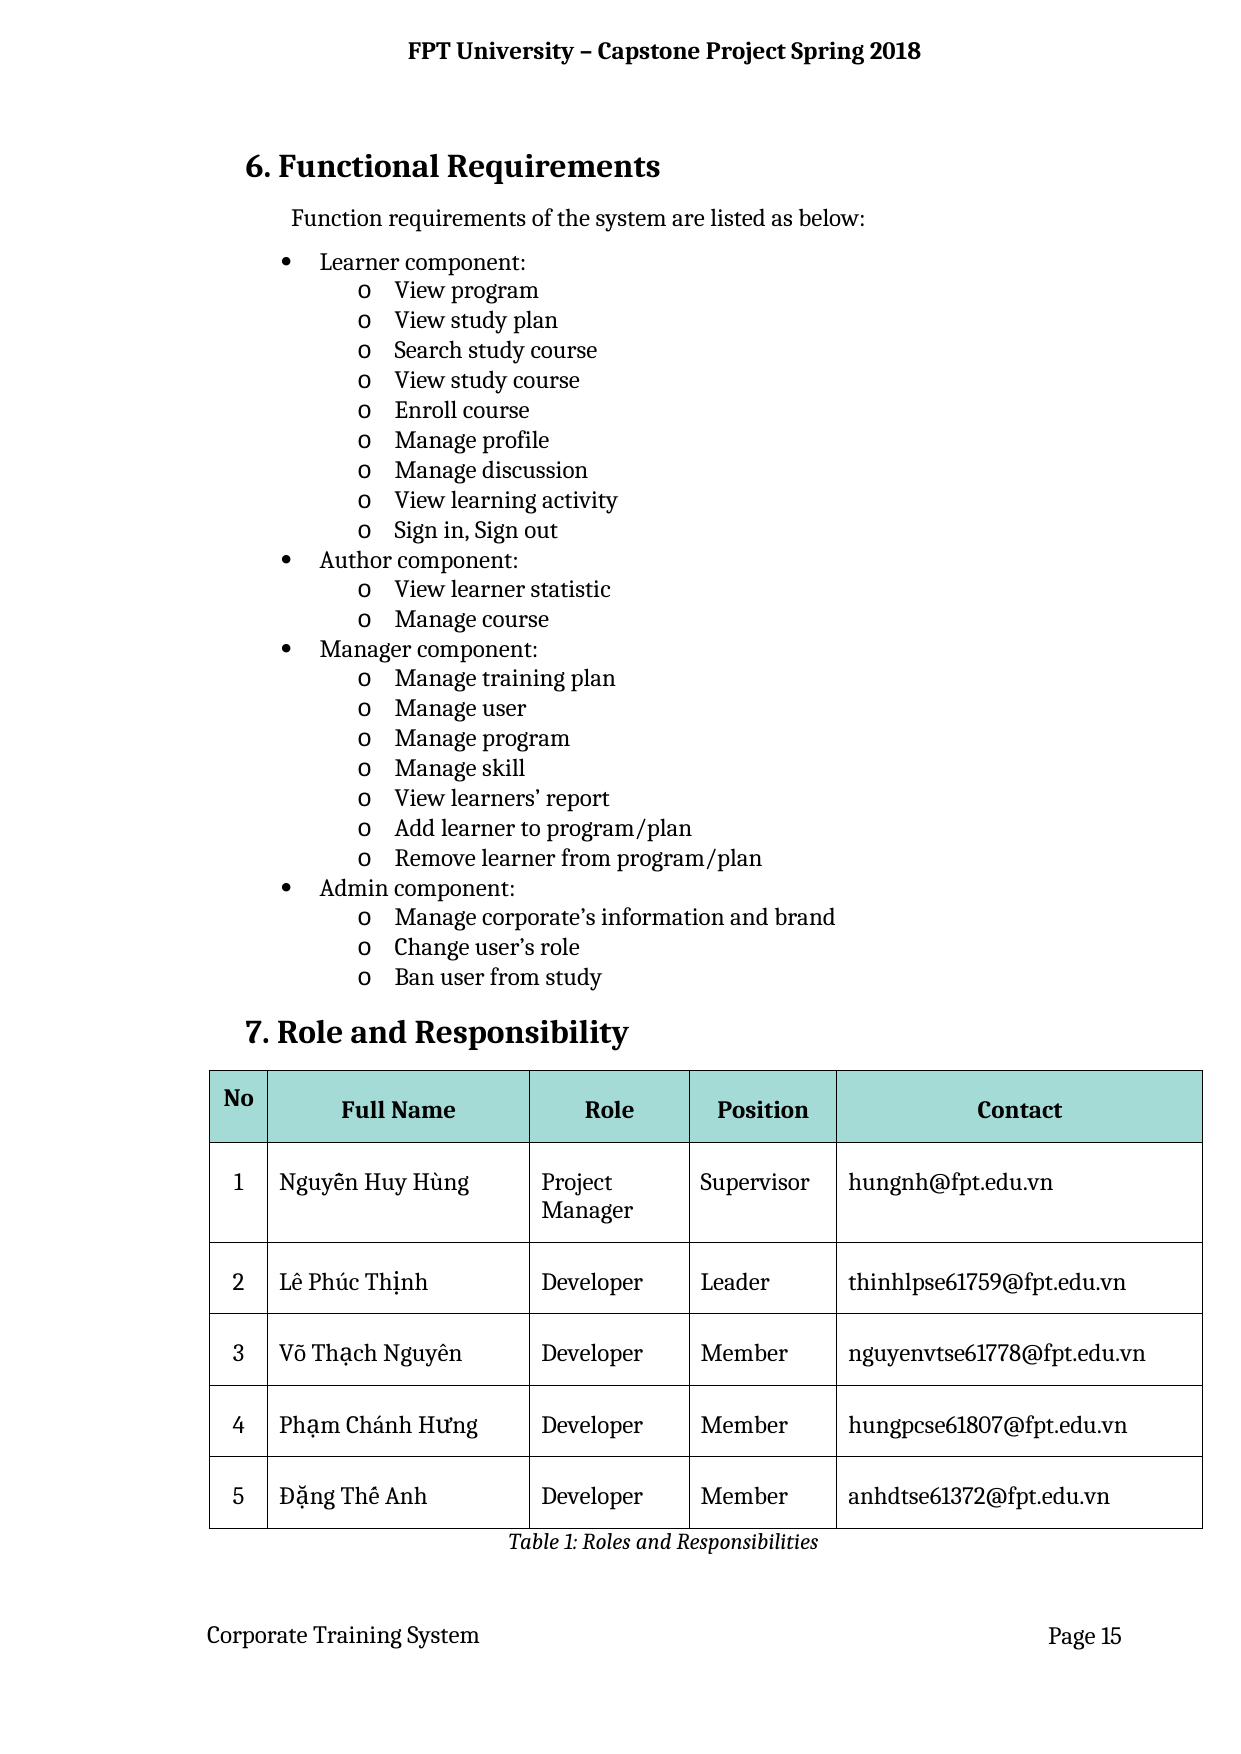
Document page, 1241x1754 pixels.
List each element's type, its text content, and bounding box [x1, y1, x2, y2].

list Enroll course [357, 396, 1122, 426]
table_cell hungnh@fpt.edu.vn [837, 1143, 1202, 1242]
table_header Full Name [268, 1071, 529, 1142]
table_cell Đặng Thế Anh [268, 1457, 529, 1528]
table_cell 3 [210, 1314, 267, 1385]
list Admin component: [282, 874, 1122, 903]
list Manage corporate’s information and brand [357, 903, 1122, 933]
table_cell Lê Phúc Thịnh [268, 1243, 529, 1313]
table_cell Leader [690, 1243, 836, 1313]
table_cell thinhlpse61759@fpt.edu.vn [837, 1243, 1202, 1313]
table_cell anhdtse61372@fpt.edu.vn [837, 1457, 1202, 1528]
list Manage discussion [357, 456, 1122, 486]
list Manage training plan [357, 664, 1122, 694]
table_cell Member [690, 1314, 836, 1385]
table_cell Developer [530, 1386, 689, 1456]
list Author component: [282, 546, 1122, 575]
table_cell 2 [210, 1243, 267, 1313]
list Search study course [357, 336, 1122, 366]
table_header Contact [837, 1071, 1202, 1142]
list Manager component: [282, 635, 1122, 664]
list Remove learner from program/plan [357, 844, 1122, 874]
table_cell Developer [530, 1457, 689, 1528]
subtitle 6. Functional Requirements [245, 148, 1124, 186]
table_cell Member [690, 1386, 836, 1456]
list Add learner to program/plan [357, 814, 1122, 844]
table_cell Supervisor [690, 1143, 836, 1242]
table_cell hungpcse61807@fpt.edu.vn [837, 1386, 1202, 1456]
list Change user’s role [357, 933, 1122, 963]
list Manage course [357, 605, 1122, 635]
table_cell 5 [210, 1457, 267, 1528]
list Manage profile [357, 426, 1122, 456]
list Manage user [357, 694, 1122, 724]
list Sign in, Sign out [357, 516, 1122, 546]
table_cell Phạm Chánh Hưng [268, 1386, 529, 1456]
table_cell Developer [530, 1314, 689, 1385]
list Manage program [357, 724, 1122, 754]
list View learner statistic [357, 575, 1122, 605]
list View learning activity [357, 486, 1122, 516]
list View study plan [357, 306, 1122, 336]
table_cell Võ Thạch Nguyên [268, 1314, 529, 1385]
table_header Position [690, 1071, 836, 1142]
list Manage skill [357, 754, 1122, 784]
table_cell nguyenvtse61778@fpt.edu.vn [837, 1314, 1202, 1385]
list Ban user from study [357, 963, 1122, 993]
table_cell Project Manager [530, 1143, 689, 1242]
list Table 1: Roles and Responsibilities [207, 1529, 1122, 1555]
table_cell 1 [210, 1143, 267, 1242]
table_header Role [530, 1071, 689, 1142]
text Function requirements of the system are listed as below: [216, 204, 1124, 233]
list View learners’ report [357, 784, 1122, 814]
table_header No [210, 1071, 267, 1142]
table_cell Member [690, 1457, 836, 1528]
table_cell Nguyễn Huy Hùng [268, 1143, 529, 1242]
table_cell Developer [530, 1243, 689, 1313]
table_cell 4 [210, 1386, 267, 1456]
list View program [357, 276, 1122, 306]
list View study course [357, 366, 1122, 396]
subtitle 7. Role and Responsibility [245, 1013, 1124, 1052]
list Learner component: [282, 248, 1122, 276]
